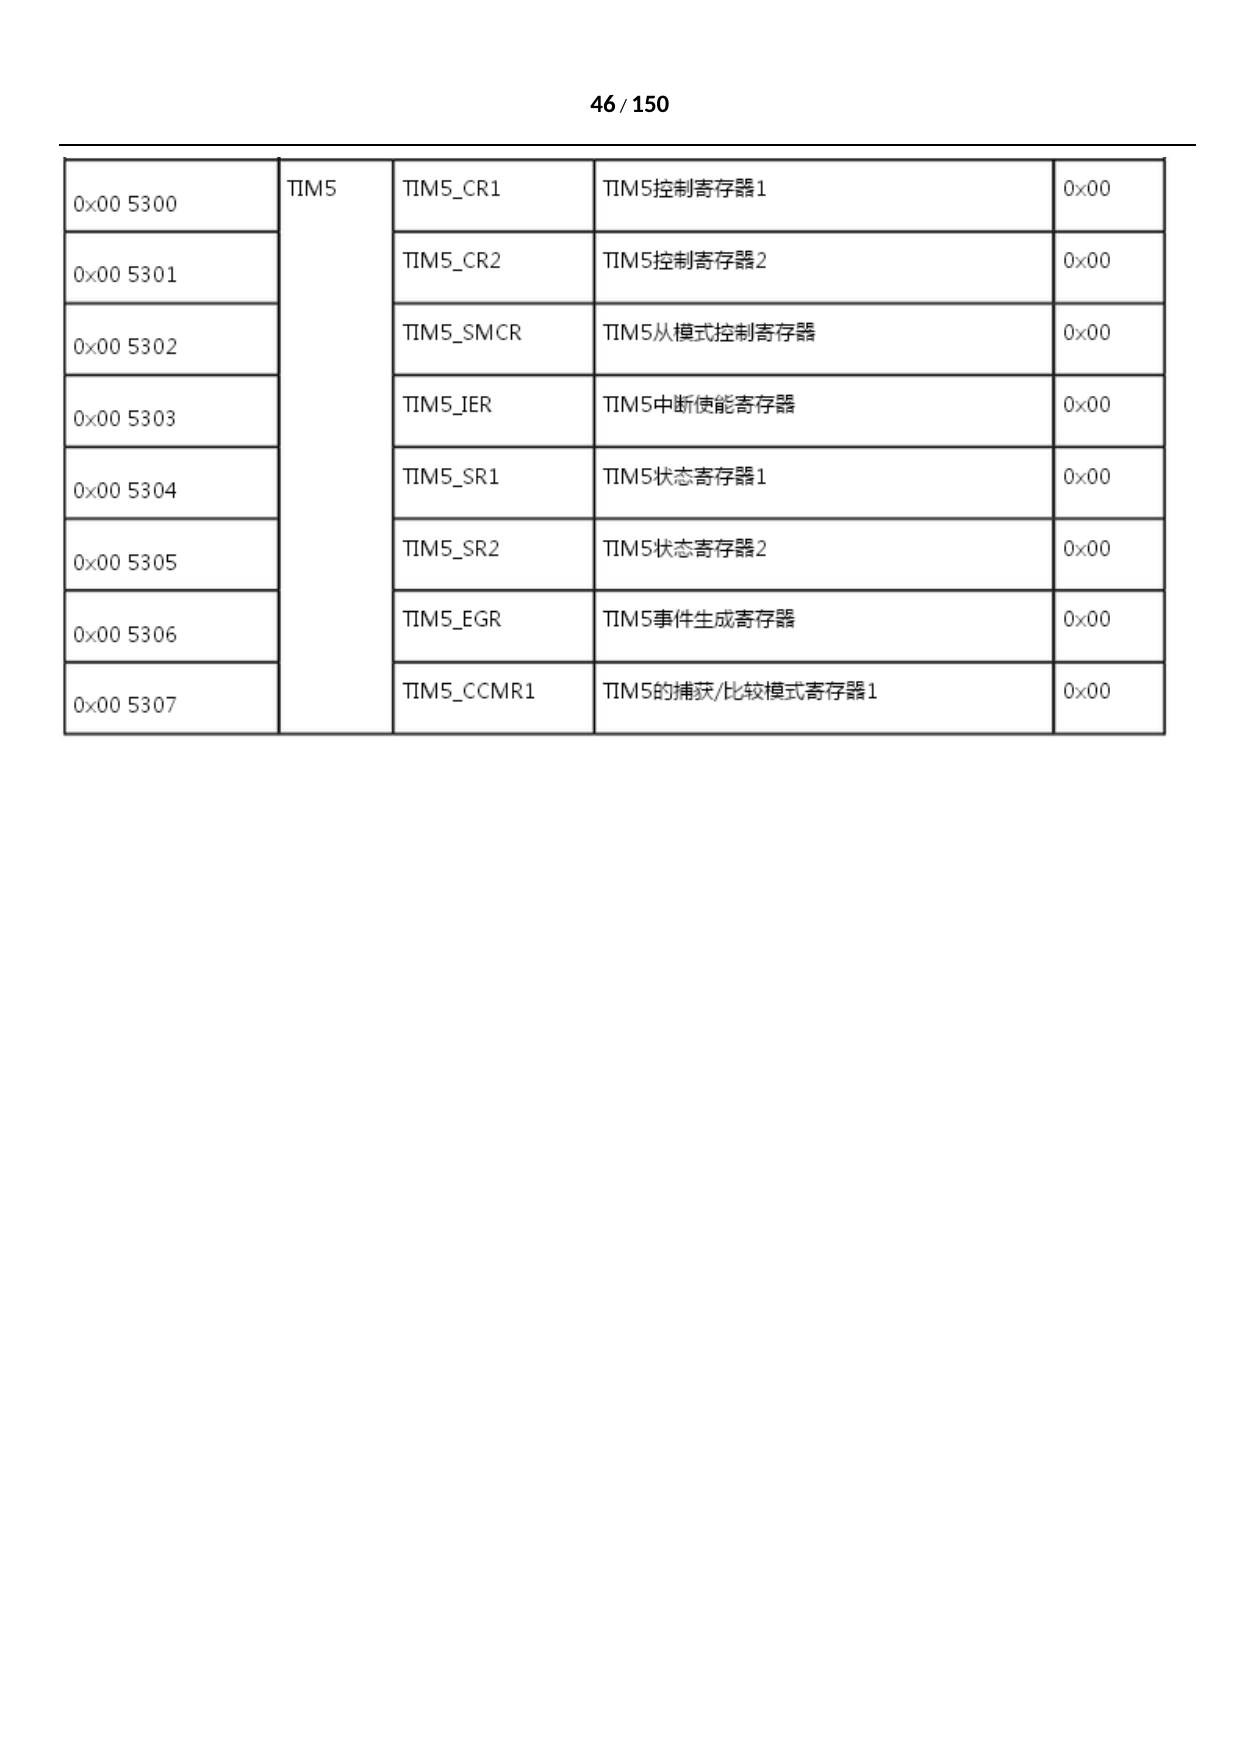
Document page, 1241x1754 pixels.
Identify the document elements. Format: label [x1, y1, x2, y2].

picture [59, 157, 1170, 741]
